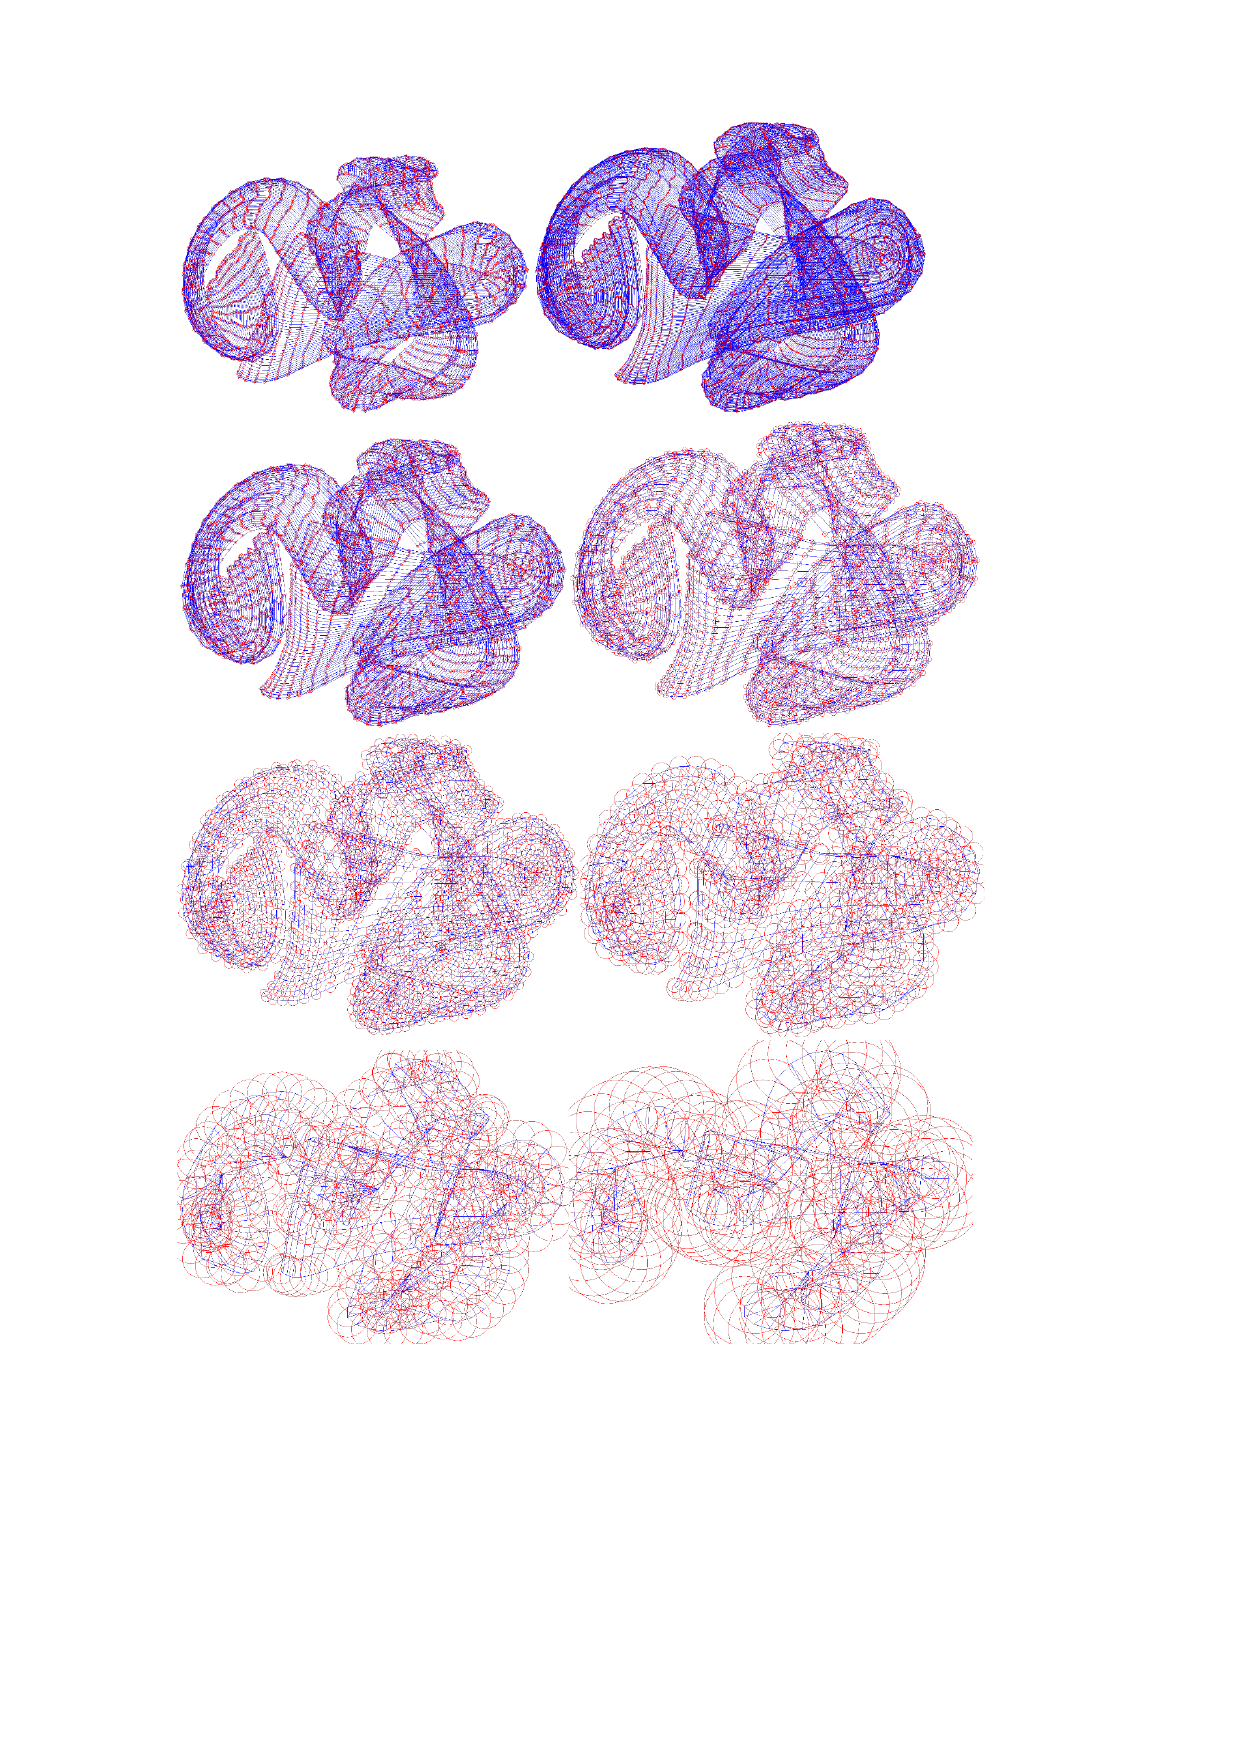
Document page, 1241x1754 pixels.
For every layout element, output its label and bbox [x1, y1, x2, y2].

picture [177, 1040, 973, 1344]
picture [177, 420, 982, 730]
picture [177, 733, 985, 1037]
picture [177, 118, 929, 416]
